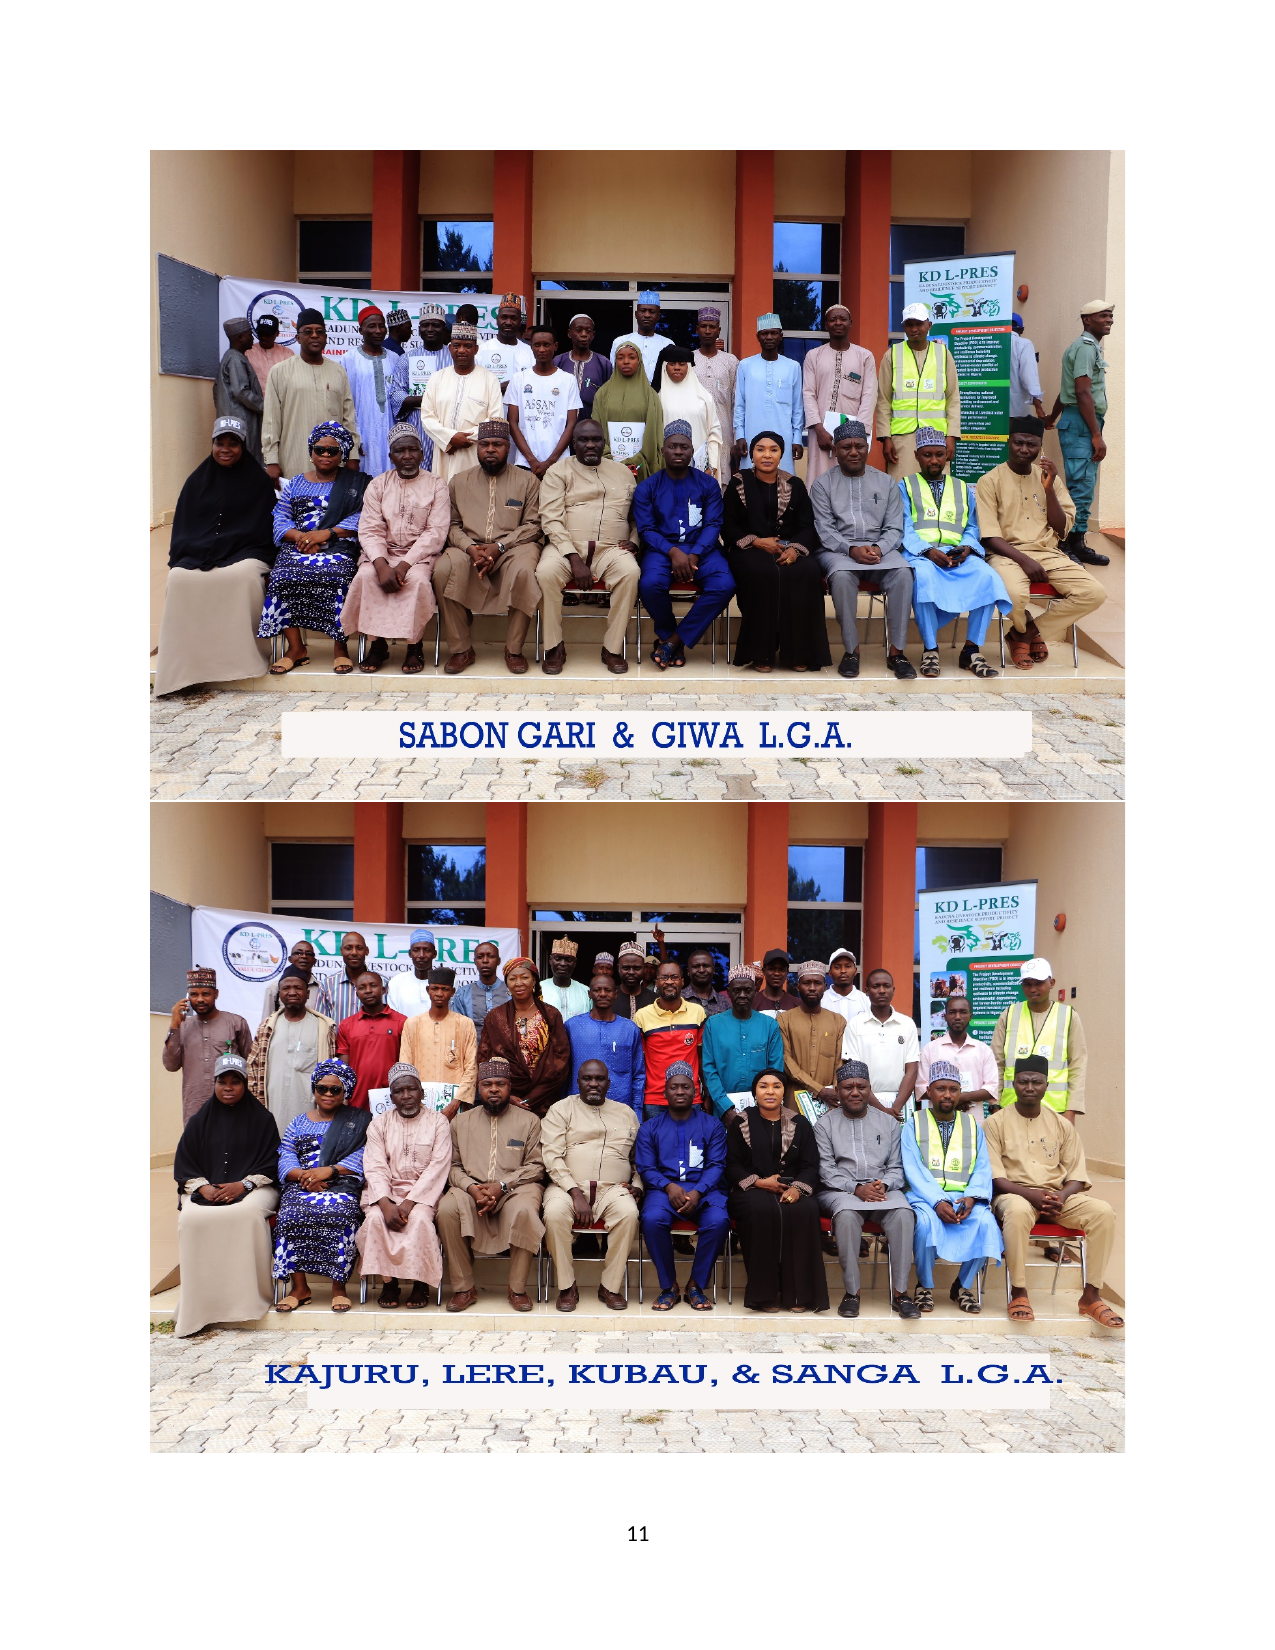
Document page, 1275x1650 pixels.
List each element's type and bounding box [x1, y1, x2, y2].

picture [150, 802, 1125, 1453]
picture [150, 150, 1125, 800]
